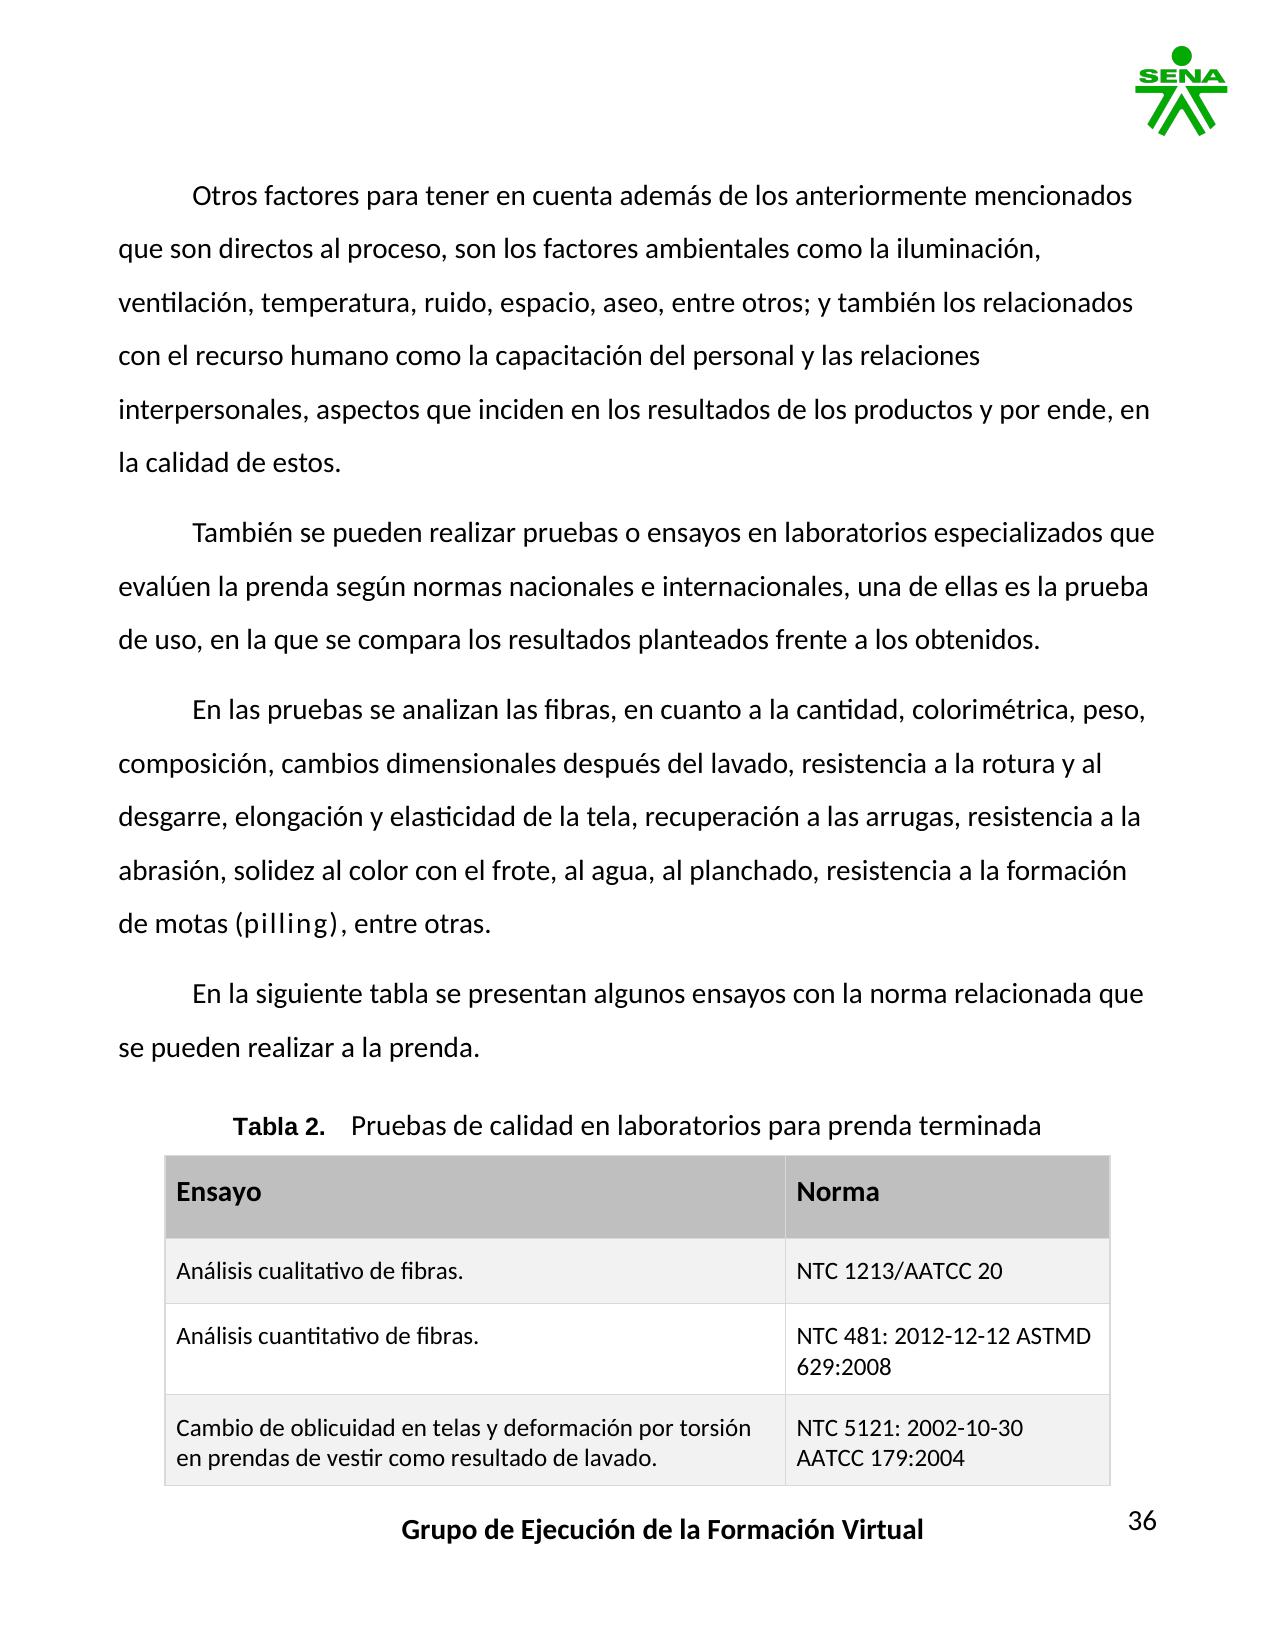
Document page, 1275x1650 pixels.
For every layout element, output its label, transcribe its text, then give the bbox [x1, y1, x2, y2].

table_cell NTC 5121: 2002-10-30 AATCC 179:2004 [786, 1395, 1109, 1485]
text En las pruebas se analizan las fibras, en cuanto a la cantidad, colorimétrica, peso, composición, cambios dimensionales después del lavado, resistencia a la rotura y al desgarre, elongación y elasticidad de la tela, recuperación a las arrugas, resistencia a la abrasión, solidez al color con el frote, al agua, al planchado, resistencia a la formación de motas (pilling), entre otras. [118, 691, 1157, 941]
text En la siguiente tabla se presentan algunos ensayos con la norma relacionada que se pueden realizar a la prenda. [118, 975, 1157, 1064]
picture [1135, 46, 1228, 136]
table_cell NTC 481: 2012-12-12 ASTMD 629:2008 [786, 1304, 1109, 1394]
table_cell NTC 1213/AATCC 20 [786, 1239, 1109, 1303]
text También se pueden realizar pruebas o ensayos en laboratorios especializados que evalúen la prenda según normas nacionales e internacionales, una de ellas es la prueba de uso, en la que se compara los resultados planteados frente a los obtenidos. [118, 514, 1157, 657]
table_cell Análisis cuantitativo de fibras. [166, 1304, 785, 1394]
text Pruebas de calidad en laboratorios para prenda terminada [118, 1107, 1157, 1143]
text Otros factores para tener en cuenta además de los anteriormente mencionados que son directos al proceso, son los factores ambientales como la iluminación, ventilación, temperatura, ruido, espacio, aseo, entre otros; y también los relacionados con el recurso humano como la capacitación del personal y las relaciones interpersonales, aspectos que inciden en los resultados de los productos y por ende, en la calidad de estos. [118, 177, 1157, 480]
table_cell Cambio de oblicuidad en telas y deformación por torsión en prendas de vestir como resultado de lavado. [166, 1395, 785, 1485]
table_header Norma [786, 1156, 1109, 1238]
table_header Ensayo [166, 1156, 785, 1238]
table_cell Análisis cualitativo de fibras. [166, 1239, 785, 1303]
